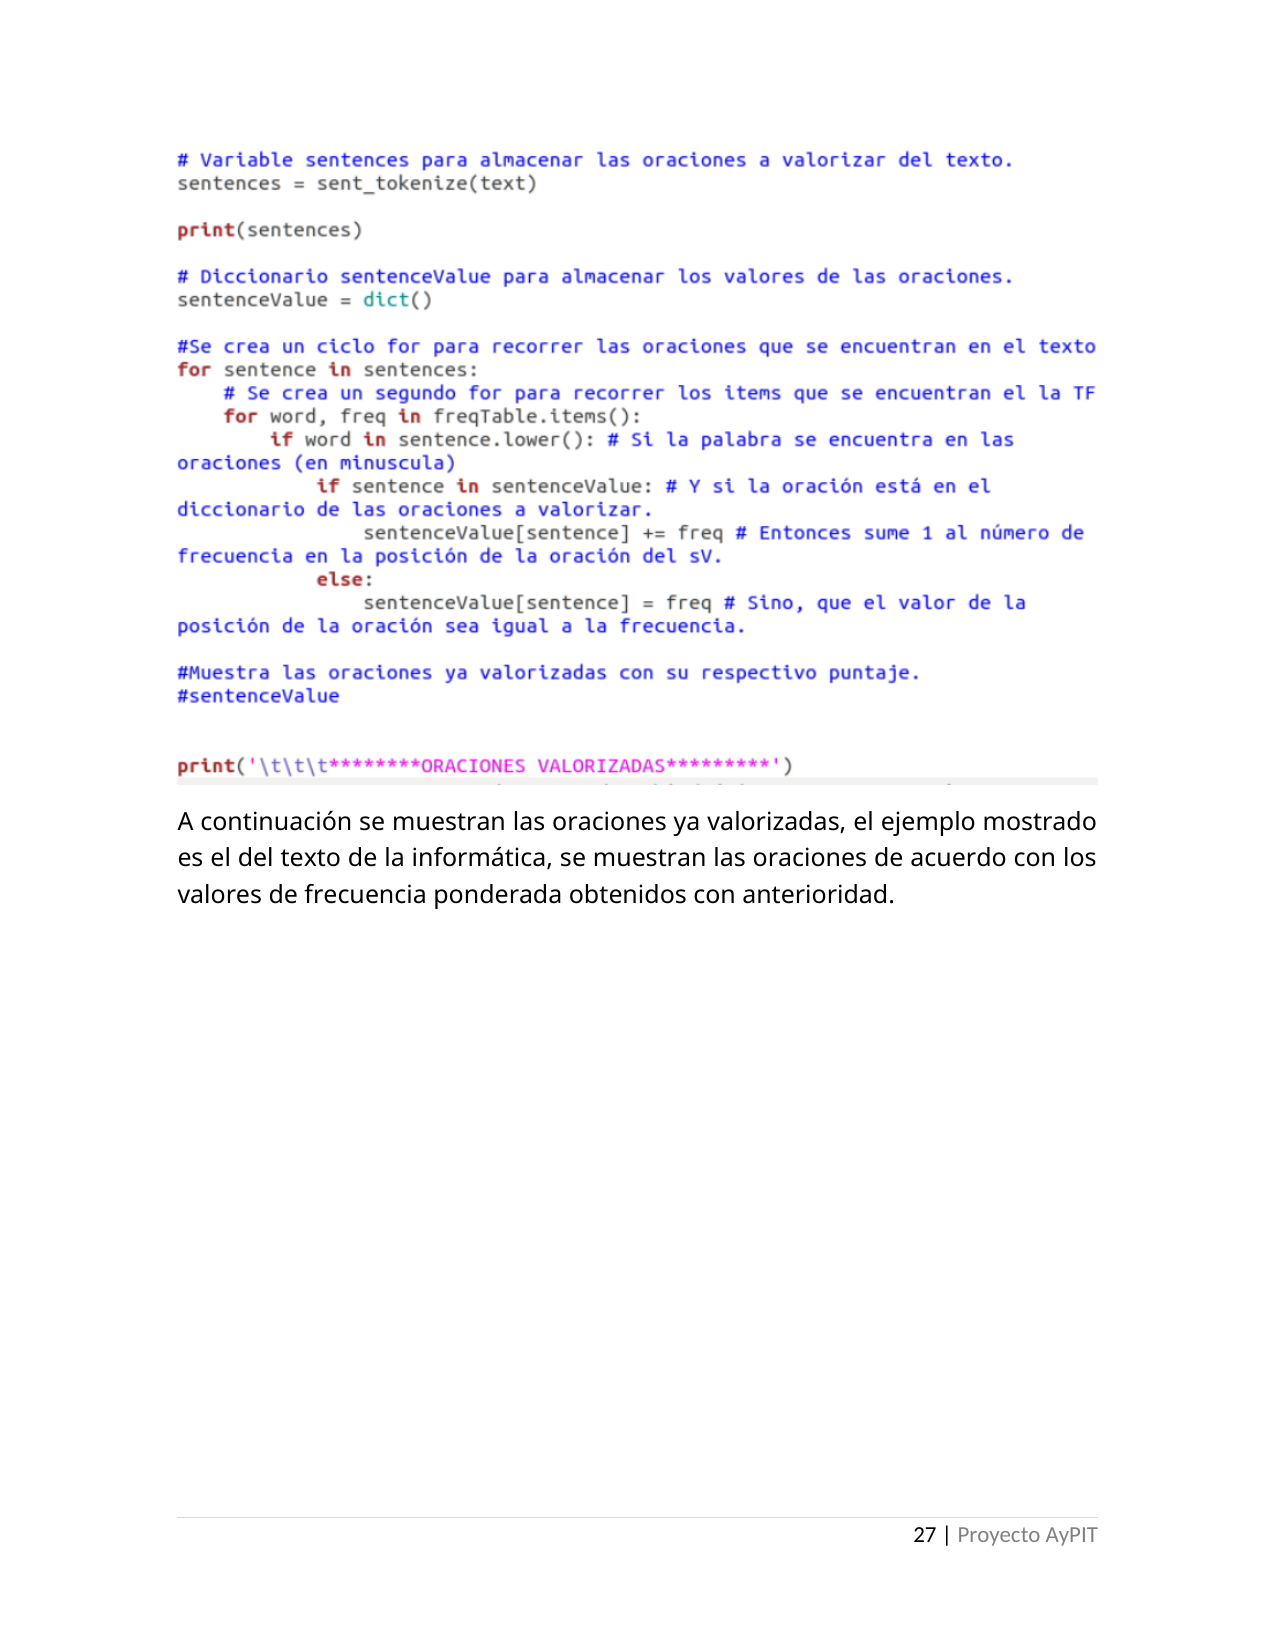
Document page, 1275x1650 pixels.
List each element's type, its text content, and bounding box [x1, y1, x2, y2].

picture [177, 147, 1098, 785]
text A continuación se muestran las oraciones ya valorizadas, el ejemplo mostrado es el del texto de la informática, se muestran las oraciones de acuerdo con los valores de frecuencia ponderada obtenidos con anterioridad. [177, 803, 1098, 911]
